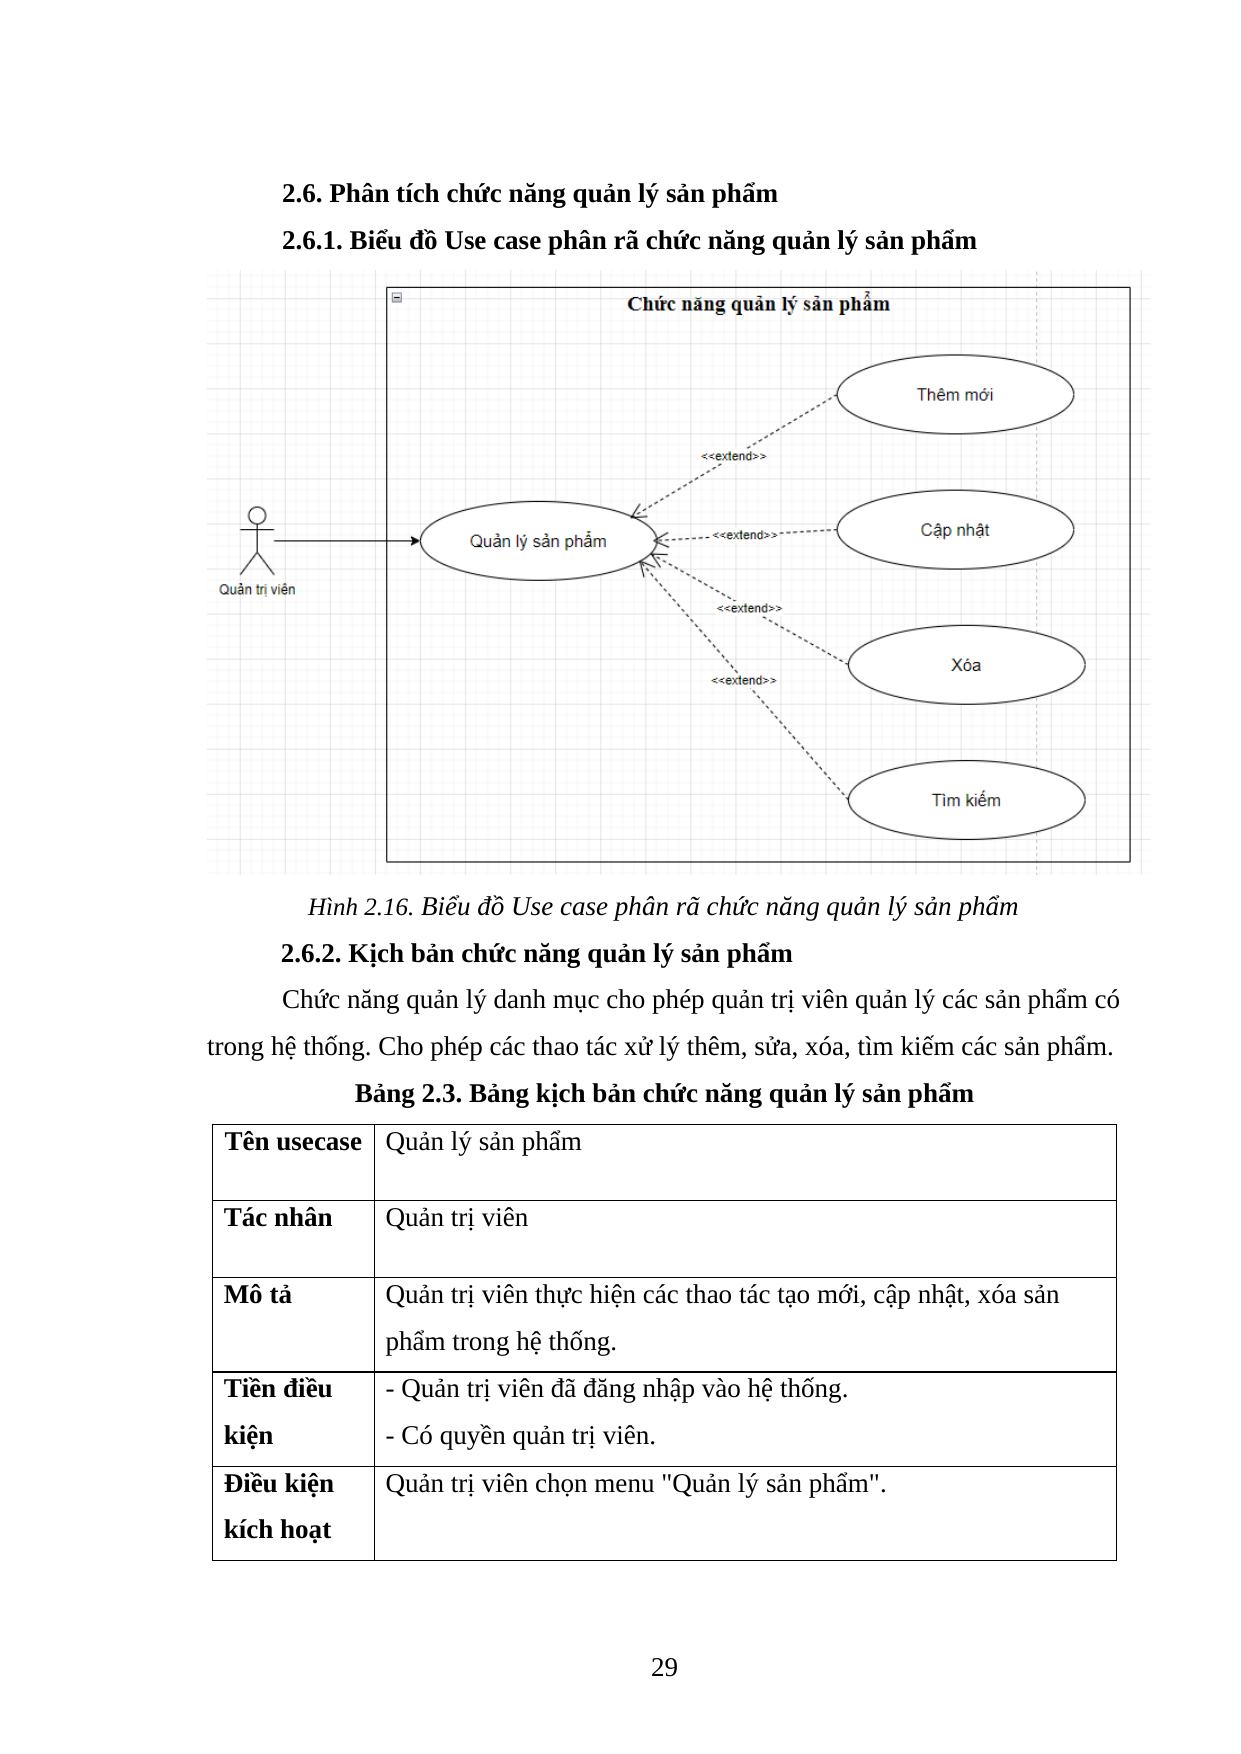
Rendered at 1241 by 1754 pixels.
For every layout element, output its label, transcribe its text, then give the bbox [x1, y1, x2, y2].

text Bảng 2.3. Bảng kịch bản chức năng quản lý sản phẩm [207, 1077, 1122, 1108]
table_cell Quản trị viên chọn menu "Quản lý sản phẩm". [375, 1467, 1116, 1560]
table_cell Quản trị viên thực hiện các thao tác tạo mới, cập nhật, xóa sản phẩm trong hệ thống. [375, 1278, 1116, 1371]
table_cell Mô tả [213, 1278, 374, 1371]
subtitle 2.6.2. Kịch bản chức năng quản lý sản phẩm [207, 937, 1122, 968]
table_header Quản lý sản phẩm [375, 1125, 1116, 1200]
table_cell Tác nhân [213, 1201, 374, 1277]
subtitle 2.6.1. Biểu đồ Use case phân rã chức năng quản lý sản phẩm [207, 224, 1122, 255]
table_cell Điều kiện kích hoạt [213, 1467, 374, 1560]
table_cell Tiền điều kiện [213, 1373, 374, 1466]
subtitle 2.6. Phân tích chức năng quản lý sản phẩm [282, 177, 1122, 208]
table_cell Quản trị viên [375, 1201, 1116, 1277]
picture [206, 270, 1151, 875]
table_cell - Quản trị viên đã đăng nhập vào hệ thống. - Có quyền quản trị viên. [375, 1373, 1116, 1466]
text Chức năng quản lý danh mục cho phép quản trị viên quản lý các sản phẩm có trong hệ thống. Cho phép các thao tác xử lý thêm, sửa, xóa, tìm kiếm các sản phẩm. [207, 983, 1122, 1061]
table_header Tên usecase [213, 1125, 374, 1200]
